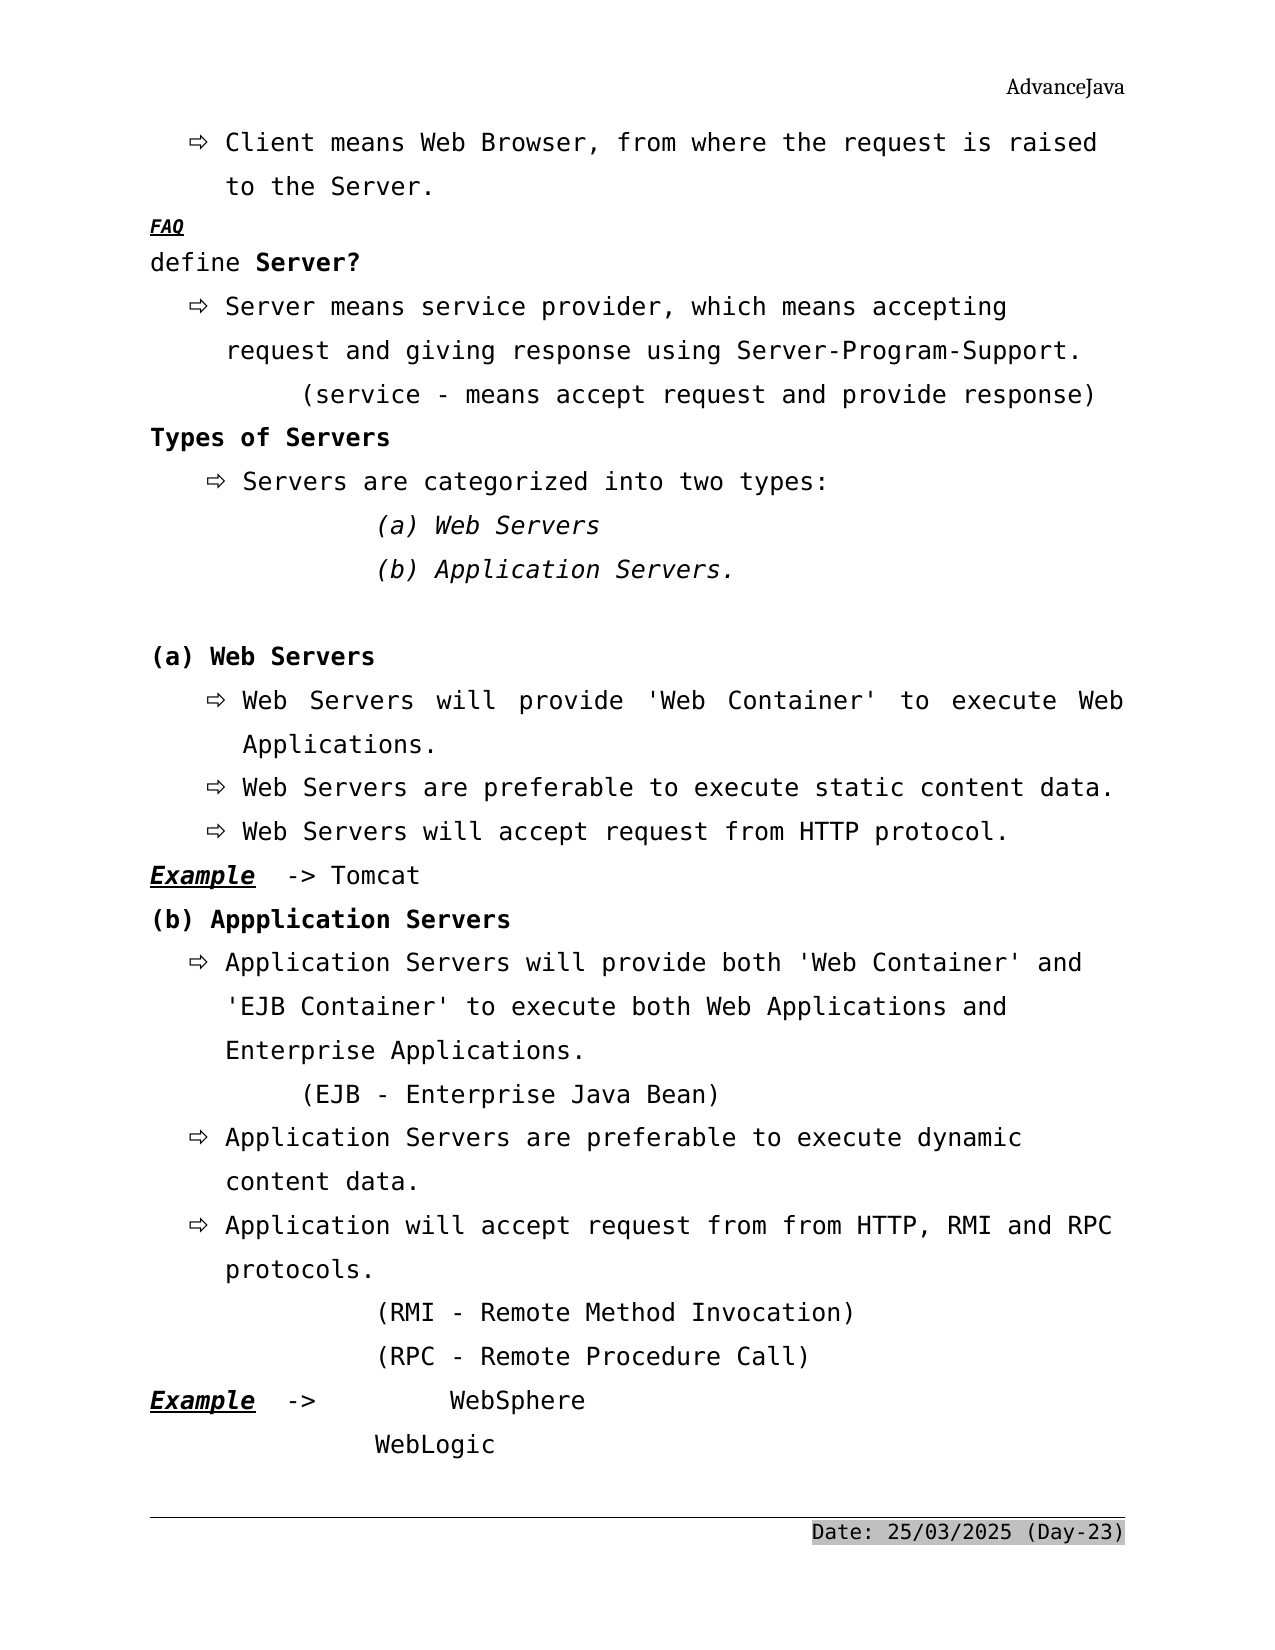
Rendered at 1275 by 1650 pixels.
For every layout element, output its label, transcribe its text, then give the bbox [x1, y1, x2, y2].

text (service - means accept request and provide response) [150, 380, 1125, 409]
list Web Servers will accept request from HTTP protocol. [205, 817, 1125, 846]
text (EJB - Enterprise Java Bean) [150, 1080, 1125, 1109]
text FAQ [150, 216, 1125, 238]
text (RMI - Remote Method Invocation) [150, 1298, 1125, 1328]
list Servers are categorized into two types: [205, 467, 1125, 496]
list Application Servers are preferable to execute dynamic content data. [187, 1123, 1125, 1196]
list Client means Web Browser, from where the request is raised to the Server. [187, 128, 1125, 201]
text (b) Application Servers. [150, 555, 1125, 584]
list Application will accept request from from HTTP, RMI and RPC protocols. [187, 1211, 1125, 1284]
text define Server? [150, 248, 1125, 278]
text (a) Web Servers [150, 642, 1125, 671]
text Types of Servers [150, 423, 1125, 453]
text WebLogic [150, 1430, 1125, 1459]
list Web Servers will provide 'Web Container' to execute Web Applications. [205, 686, 1125, 759]
list Web Servers are preferable to execute static content data. [205, 773, 1125, 803]
list Application Servers will provide both 'Web Container' and 'EJB Container' to execute both Web Applications and Enterprise Applications. [187, 948, 1125, 1065]
text (RPC - Remote Procedure Call) [150, 1342, 1125, 1371]
text (b) Appplication Servers [150, 905, 1125, 934]
text Example -> WebSphere [150, 1386, 1125, 1415]
text Example -> Tomcat [150, 861, 1125, 890]
text (a) Web Servers [150, 511, 1125, 540]
list Server means service provider, which means accepting request and giving response using Server-Program-Support. [187, 292, 1125, 365]
text Date: 25/03/2025 (Day-23) [150, 1518, 1125, 1545]
